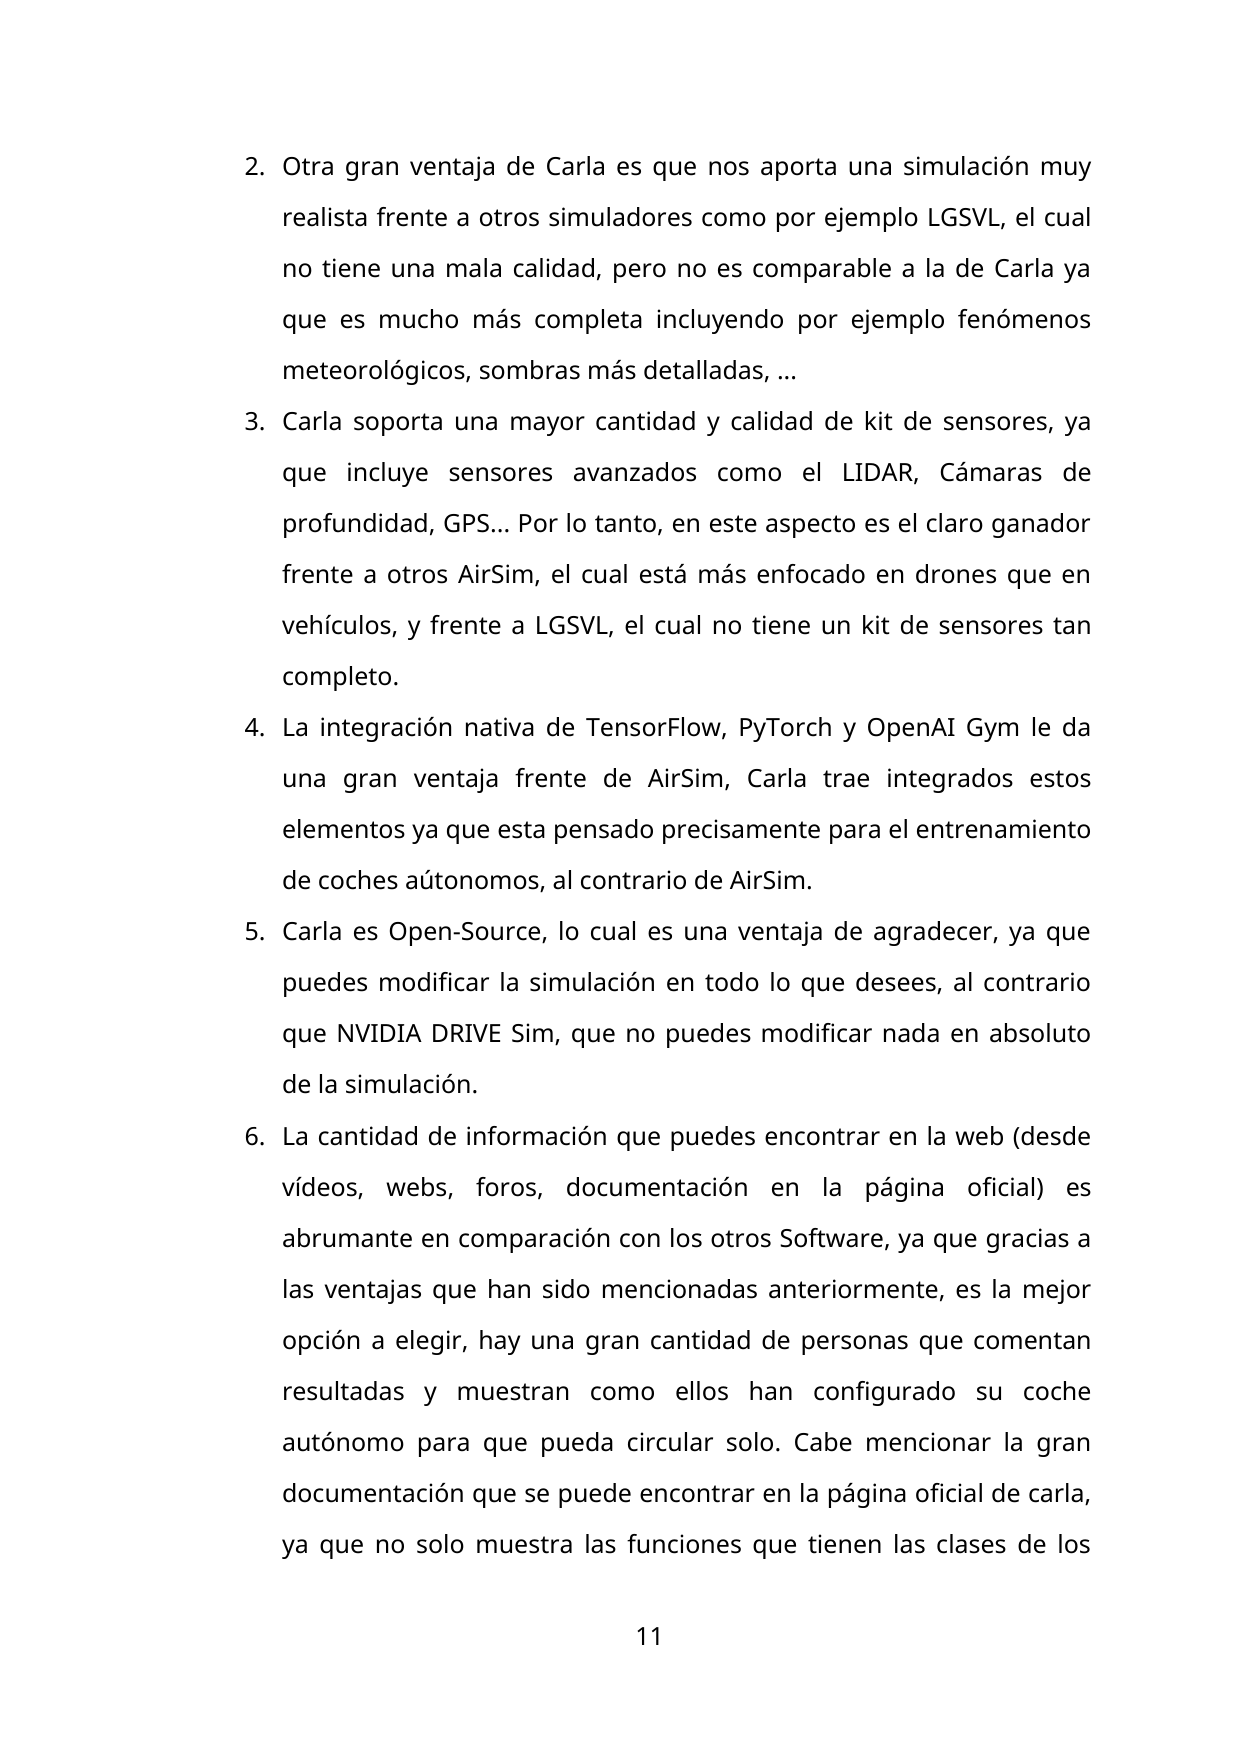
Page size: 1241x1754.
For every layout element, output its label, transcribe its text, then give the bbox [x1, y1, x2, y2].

list Otra gran ventaja de Carla es que nos aporta una simulación muy realista frente a otros simuladores como por ejemplo LGSVL, el cual no tiene una mala calidad, pero no es comparable a la de Carla ya que es mucho más completa incluyendo por ejemplo fenómenos meteorológicos, sombras más detalladas, ... [244, 148, 1092, 387]
list La integración nativa de TensorFlow, PyTorch y OpenAI Gym le da una gran ventaja frente de AirSim, Carla trae integrados estos elementos ya que esta pensado precisamente para el entrenamiento de coches aútonomos, al contrario de AirSim. [244, 710, 1092, 897]
list Carla soporta una mayor cantidad y calidad de kit de sensores, ya que incluye sensores avanzados como el LIDAR, Cámaras de profundidad, GPS... Por lo tanto, en este aspecto es el claro ganador frente a otros AirSim, el cual está más enfocado en drones que en vehículos, y frente a LGSVL, el cual no tiene un kit de sensores tan completo. [244, 403, 1092, 693]
list Carla es Open-Source, lo cual es una ventaja de agradecer, ya que puedes modificar la simulación en todo lo que desees, al contrario que NVIDIA DRIVE Sim, que no puedes modificar nada en absoluto de la simulación. [244, 914, 1092, 1101]
